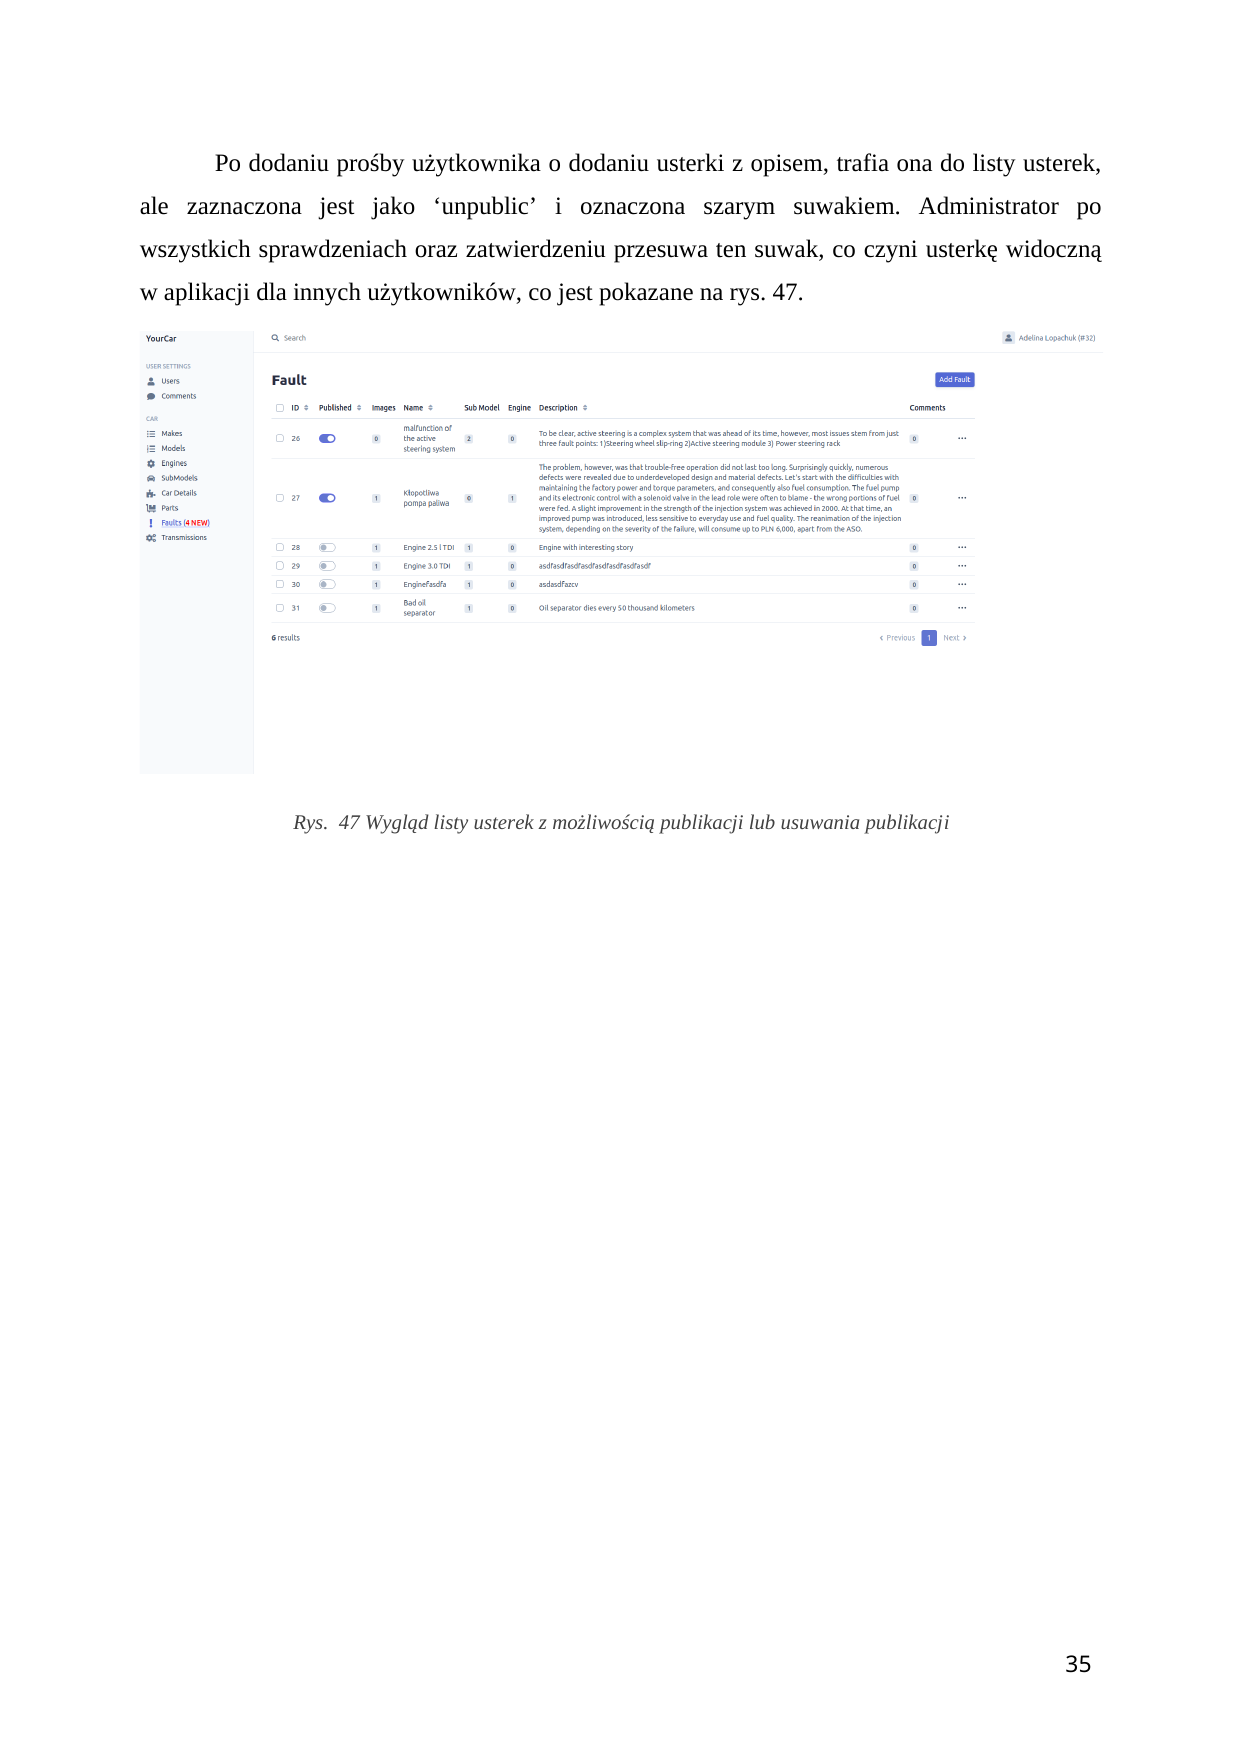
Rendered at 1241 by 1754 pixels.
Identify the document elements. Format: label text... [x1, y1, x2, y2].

text Po dodaniu prośby użytkownika o dodaniu usterki z opisem, trafia ona do listy usterek, ale zaznaczona jest jako ‘unpublic’ i oznaczona szarym suwakiem. Administrator po wszystkich sprawdzeniach oraz zatwierdzeniu przesuwa ten suwak, co czyni usterkę widoczną w aplikacji dla innych użytkowników, co jest pokazane na rys. 47. [139, 148, 1103, 306]
picture [139, 331, 1104, 774]
text Rys. 47 Wygląd listy usterek z możliwością publikacji lub usuwania publikacji [229, 810, 1013, 834]
